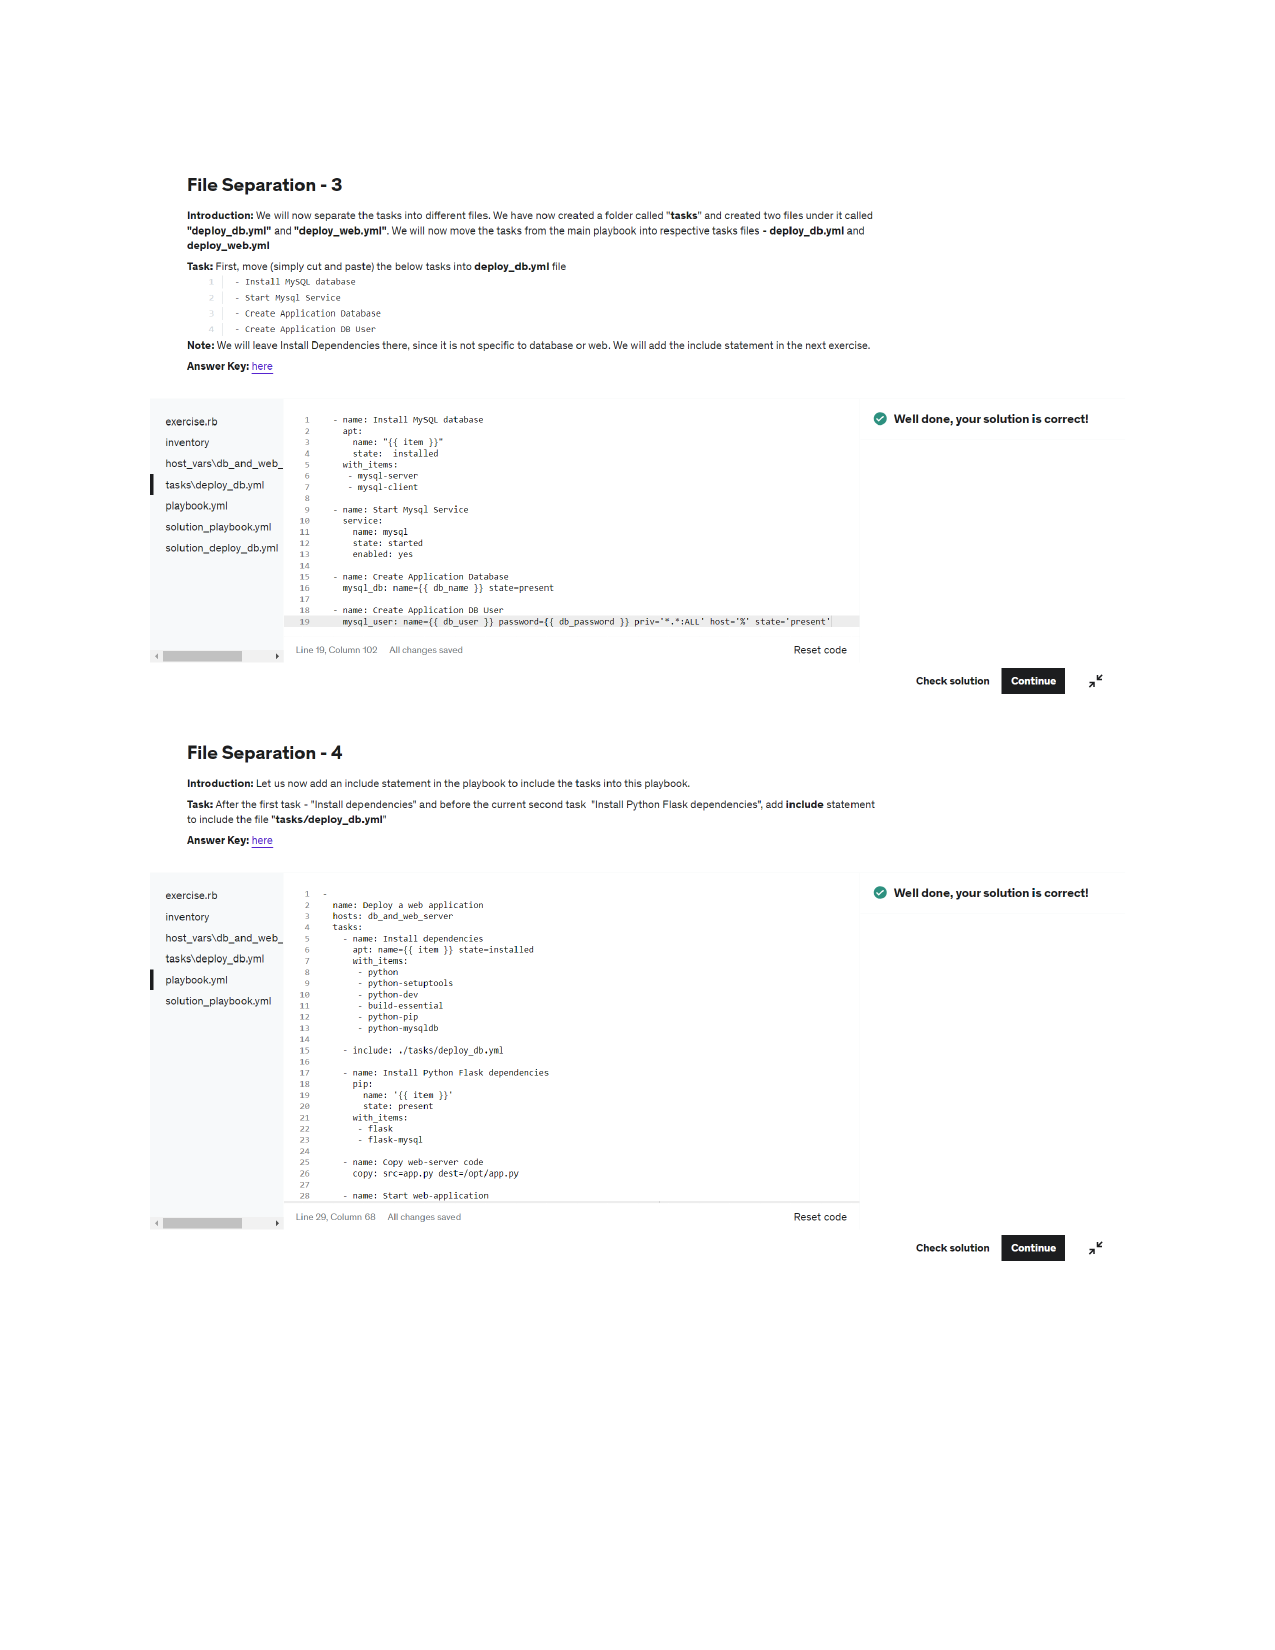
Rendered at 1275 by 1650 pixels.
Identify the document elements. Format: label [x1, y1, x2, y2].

picture [150, 717, 1125, 1266]
picture [150, 150, 1125, 699]
